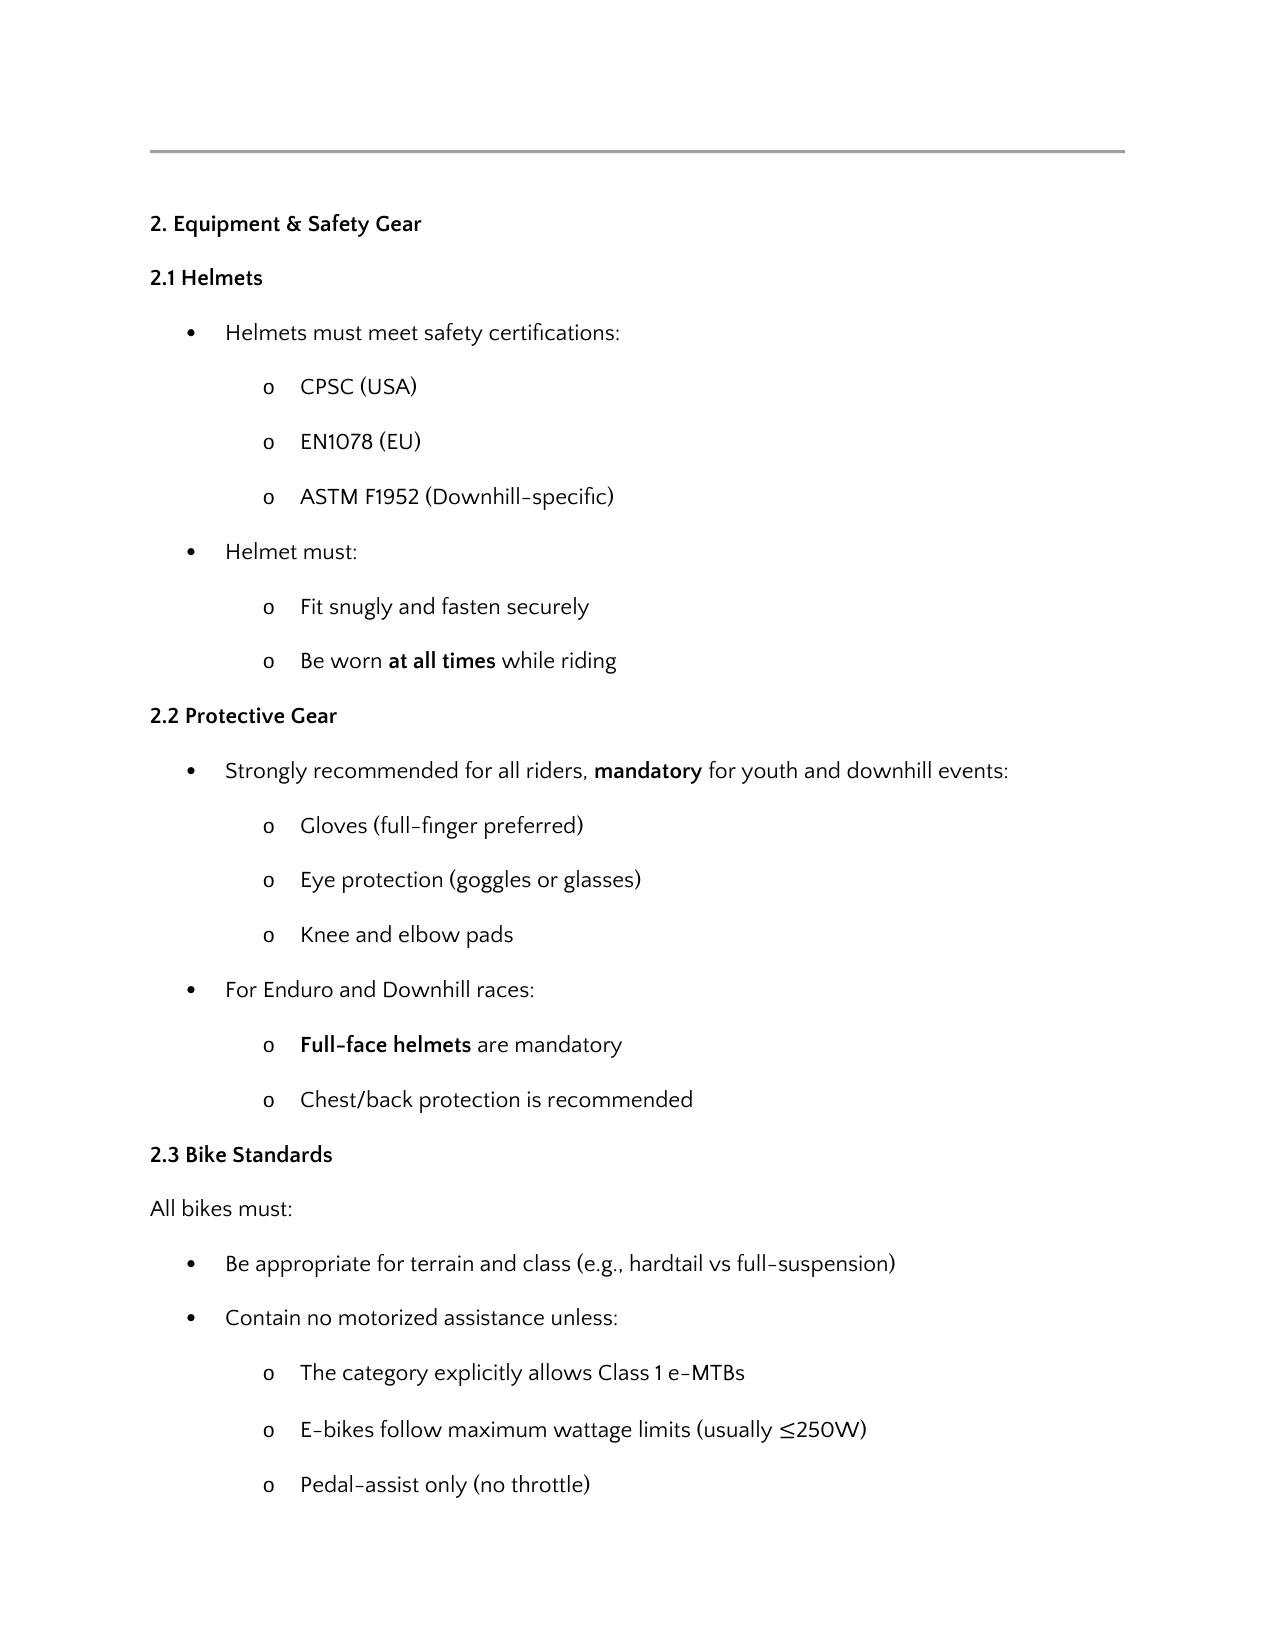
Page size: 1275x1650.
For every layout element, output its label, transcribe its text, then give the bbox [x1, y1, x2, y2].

list Fit snugly and fasten securely [262, 594, 1125, 620]
list Pedal-assist only (no throttle) [262, 1473, 1125, 1499]
list Helmets must meet safety certifications: [187, 321, 1125, 346]
list Gloves (full-finger preferred) [262, 813, 1125, 839]
list Contain no motorized assistance unless: [187, 1306, 1125, 1332]
list The category explicitly allows Class 1 e-MTBs [262, 1361, 1125, 1387]
list Eye protection (goggles or glasses) [262, 868, 1125, 894]
list Strongly recommended for all riders, mandatory for youth and downhill events: [187, 759, 1125, 784]
text 2.2 Protective Gear [150, 704, 1125, 730]
text 2. Equipment & Safety Gear [150, 212, 1125, 237]
list E-bikes follow maximum wattage limits (usually ≤250W) [262, 1416, 1125, 1444]
list Helmet must: [187, 540, 1125, 565]
list Full-face helmets are mandatory [262, 1033, 1125, 1058]
list Be worn at all times while riding [262, 649, 1125, 675]
list Be appropriate for terrain and class (e.g., hardtail vs full-suspension) [187, 1252, 1125, 1277]
list ASTM F1952 (Downhill-specific) [262, 485, 1125, 511]
text 2.1 Helmets [150, 266, 1125, 292]
list CPSC (USA) [262, 375, 1125, 401]
list Chest/back protection is recommended [262, 1088, 1125, 1113]
list EN1078 (EU) [262, 430, 1125, 456]
list Knee and elbow pads [262, 923, 1125, 949]
text 2.3 Bike Standards [150, 1143, 1125, 1168]
text All bikes must: [150, 1197, 1125, 1223]
list For Enduro and Downhill races: [187, 978, 1125, 1004]
